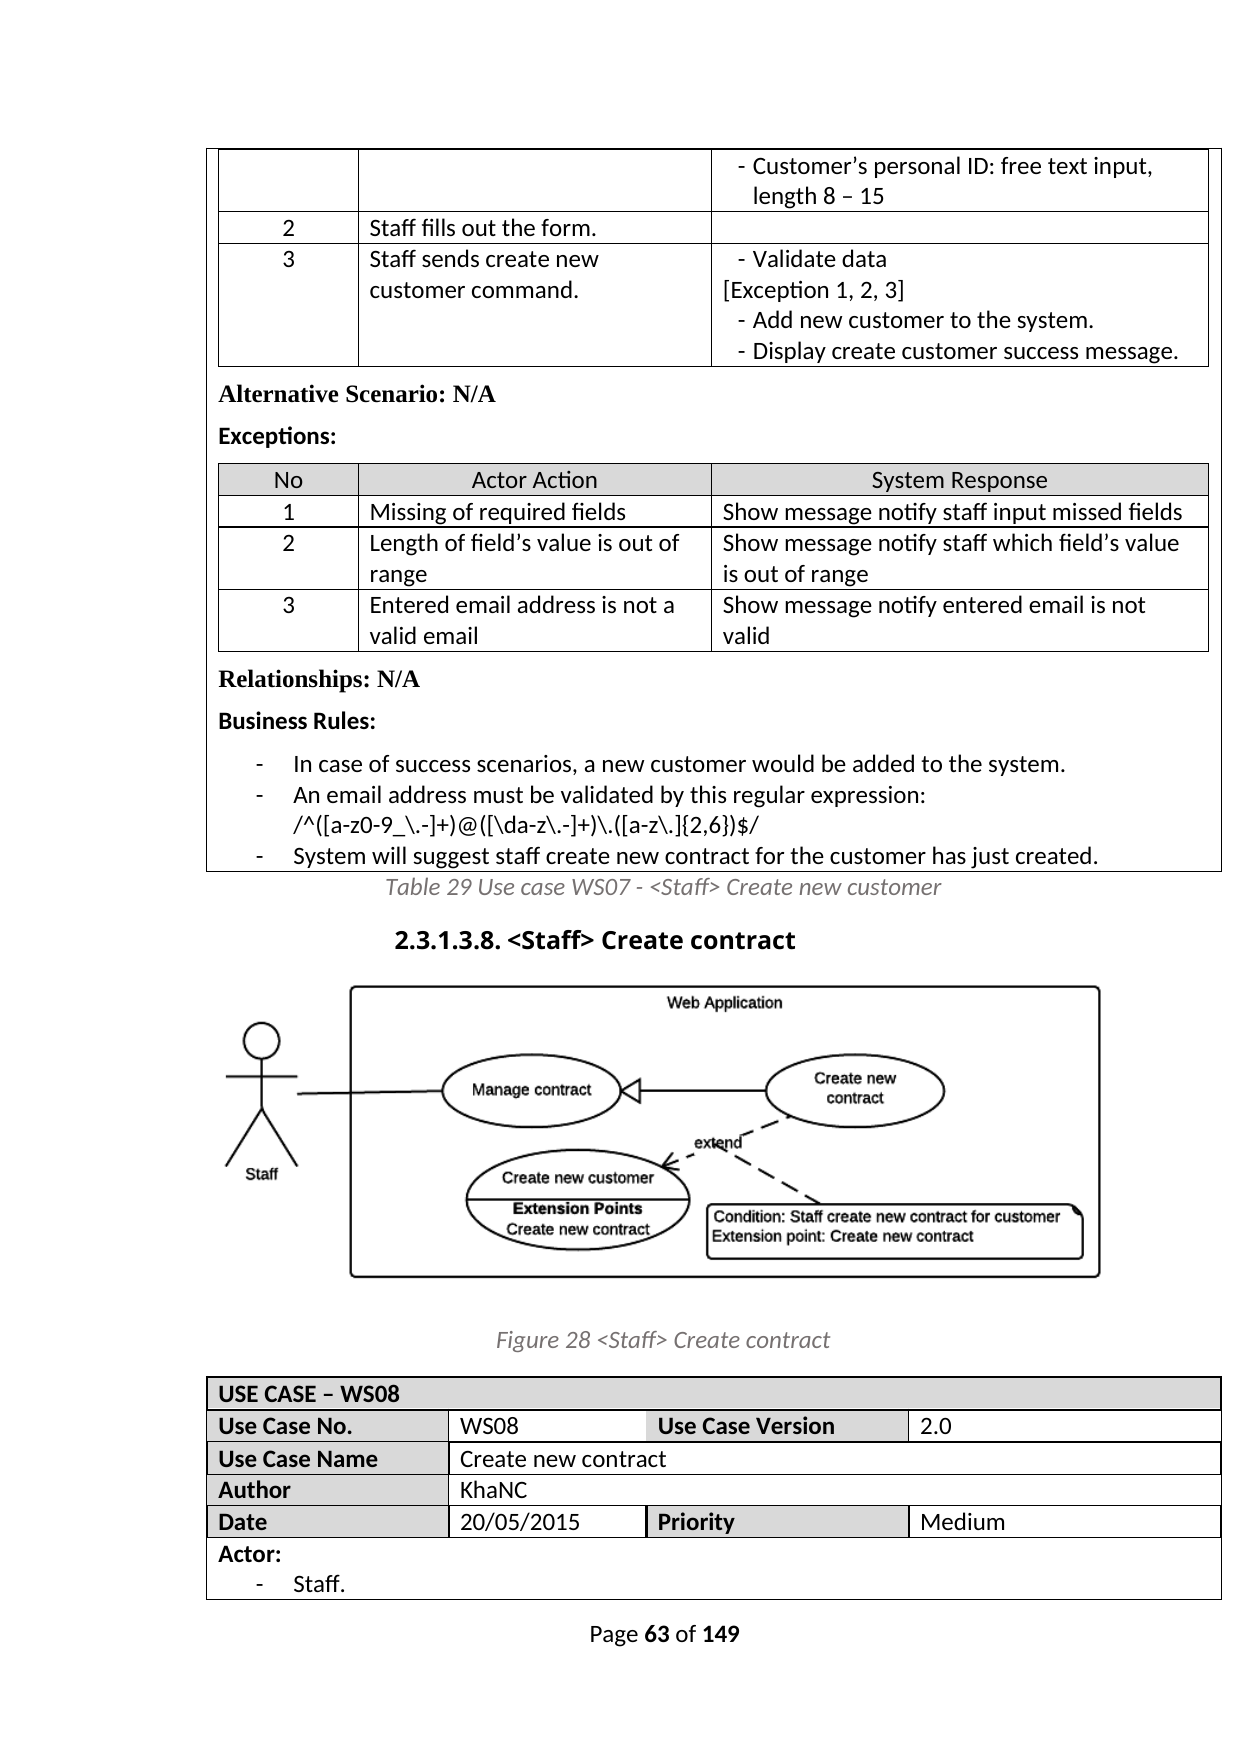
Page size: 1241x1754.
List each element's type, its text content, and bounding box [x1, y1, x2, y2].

table_cell 20/05/2015 [450, 1506, 645, 1537]
table_cell Use Case Version [646, 1411, 908, 1441]
text Figure 28 <Staff> Create contract [207, 1324, 1122, 1355]
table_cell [207, 149, 1221, 871]
table_cell 2.0 [909, 1411, 1221, 1441]
table_header USE CASE – WS08 [208, 1378, 1220, 1408]
table_cell Use Case No. [207, 1411, 448, 1441]
table_cell Priority [648, 1506, 908, 1537]
table_cell KhaNC [449, 1475, 1221, 1505]
table_cell Date [208, 1506, 448, 1537]
table_cell WS08 [449, 1411, 646, 1441]
picture [207, 959, 1122, 1306]
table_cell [207, 1538, 1221, 1599]
subtitle <Staff> Create contract [394, 923, 1122, 957]
table_cell Author [207, 1475, 448, 1505]
table_cell Create new contract [450, 1443, 1220, 1474]
table_cell Medium [910, 1506, 1220, 1537]
table_cell Use Case Name [208, 1442, 448, 1474]
